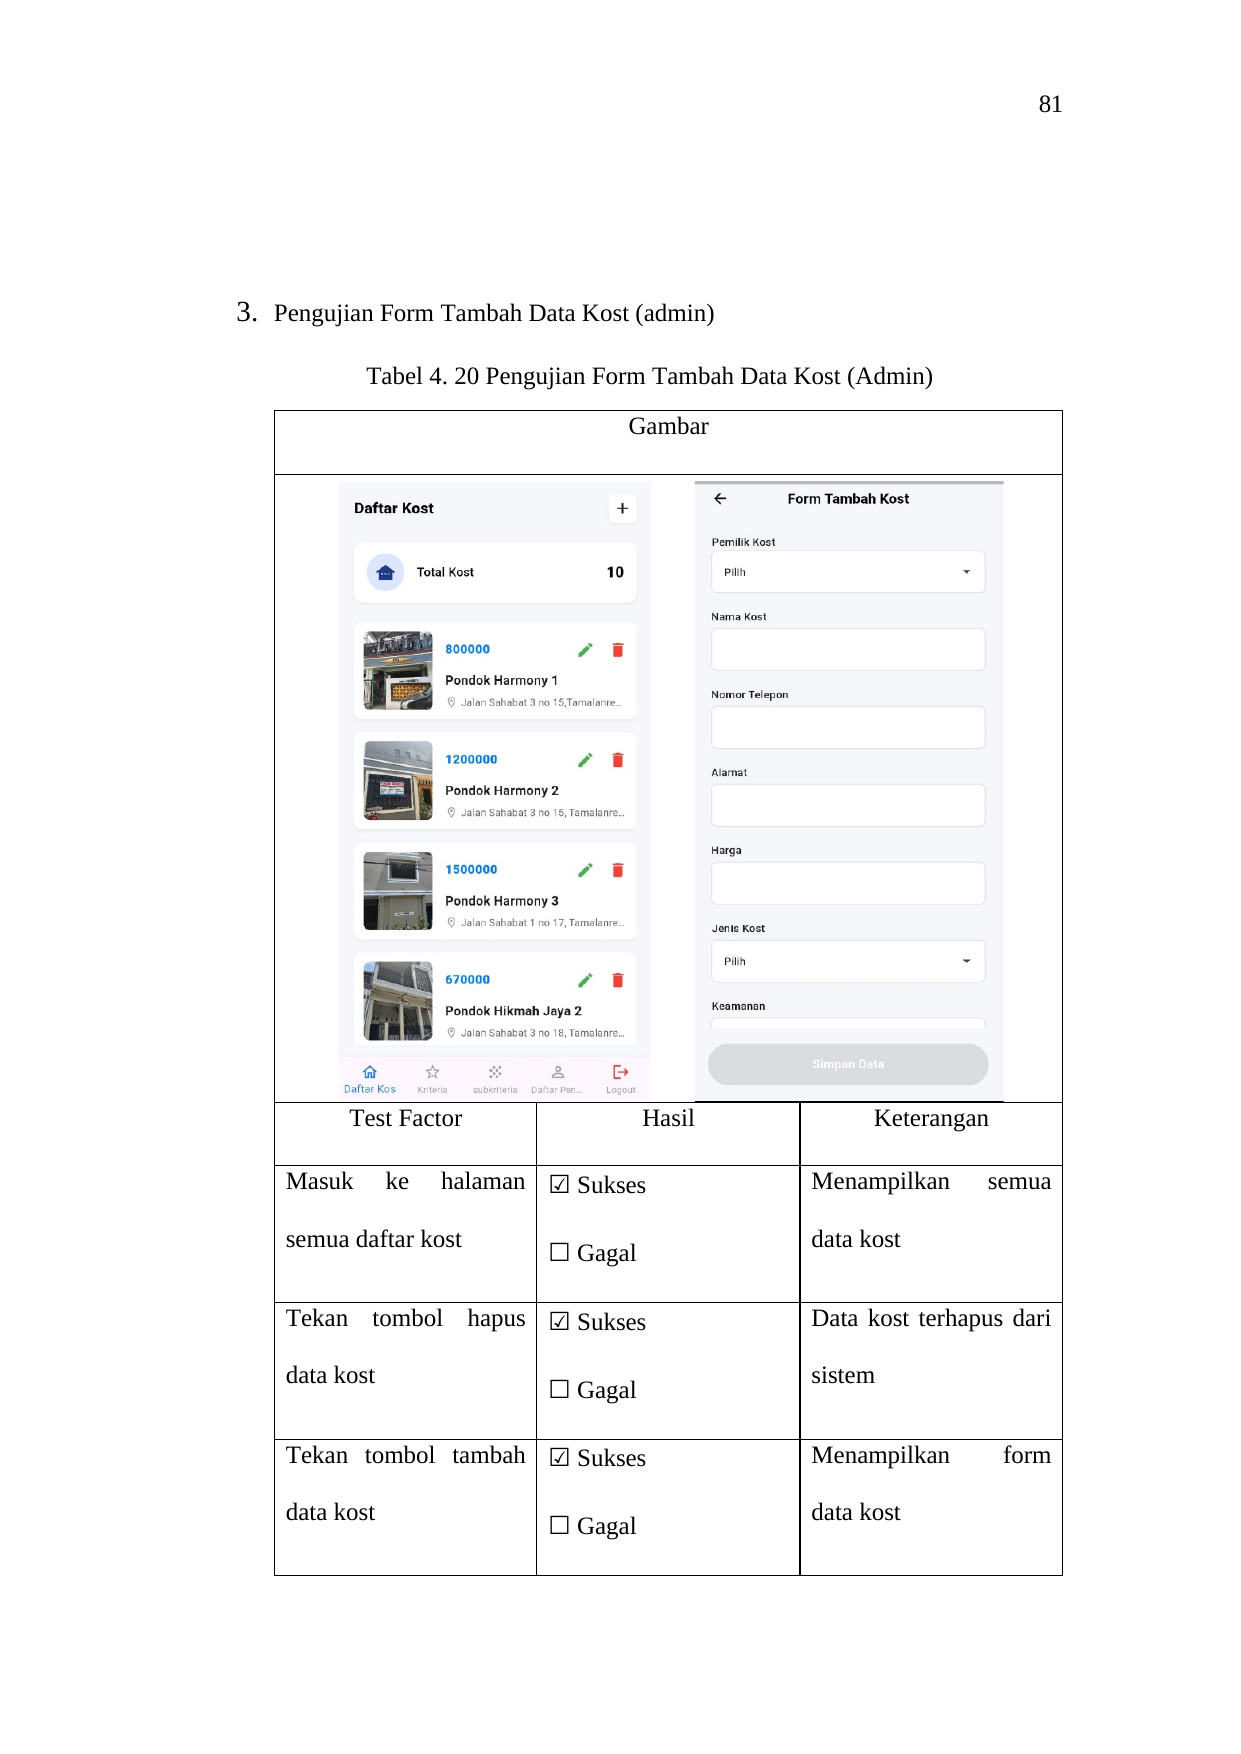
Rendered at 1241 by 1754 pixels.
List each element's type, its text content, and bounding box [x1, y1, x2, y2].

table_cell Tekan tombol tambah data kost [275, 1440, 536, 1575]
table_cell Test Factor [275, 1103, 536, 1165]
table_cell ☑ Sukses ☐ Gagal [537, 1166, 799, 1302]
table_cell Masuk ke halaman semua daftar kost [275, 1166, 536, 1302]
table_cell Tekan tombol hapus data kost [275, 1303, 536, 1439]
table_cell Data kost terhapus dari sistem [801, 1303, 1062, 1439]
table_cell ☑ Sukses ☐ Gagal [537, 1303, 799, 1439]
table_header Gambar [275, 411, 1062, 474]
table_cell Hasil [537, 1103, 799, 1165]
table_cell [275, 475, 1062, 1102]
picture [338, 482, 651, 1088]
text Tabel 4. 20 Pengujian Form Tambah Data Kost (Admin) [236, 361, 1063, 389]
table_cell Keterangan [801, 1103, 1062, 1165]
list Pengujian Form Tambah Data Kost (admin) [236, 294, 1063, 327]
table_cell ☑ Sukses ☐ Gagal [537, 1440, 799, 1575]
table_cell Menampilkan form data kost [801, 1440, 1062, 1575]
table_cell Menampilkan semua data kost [801, 1166, 1062, 1302]
picture [749, 481, 1004, 991]
